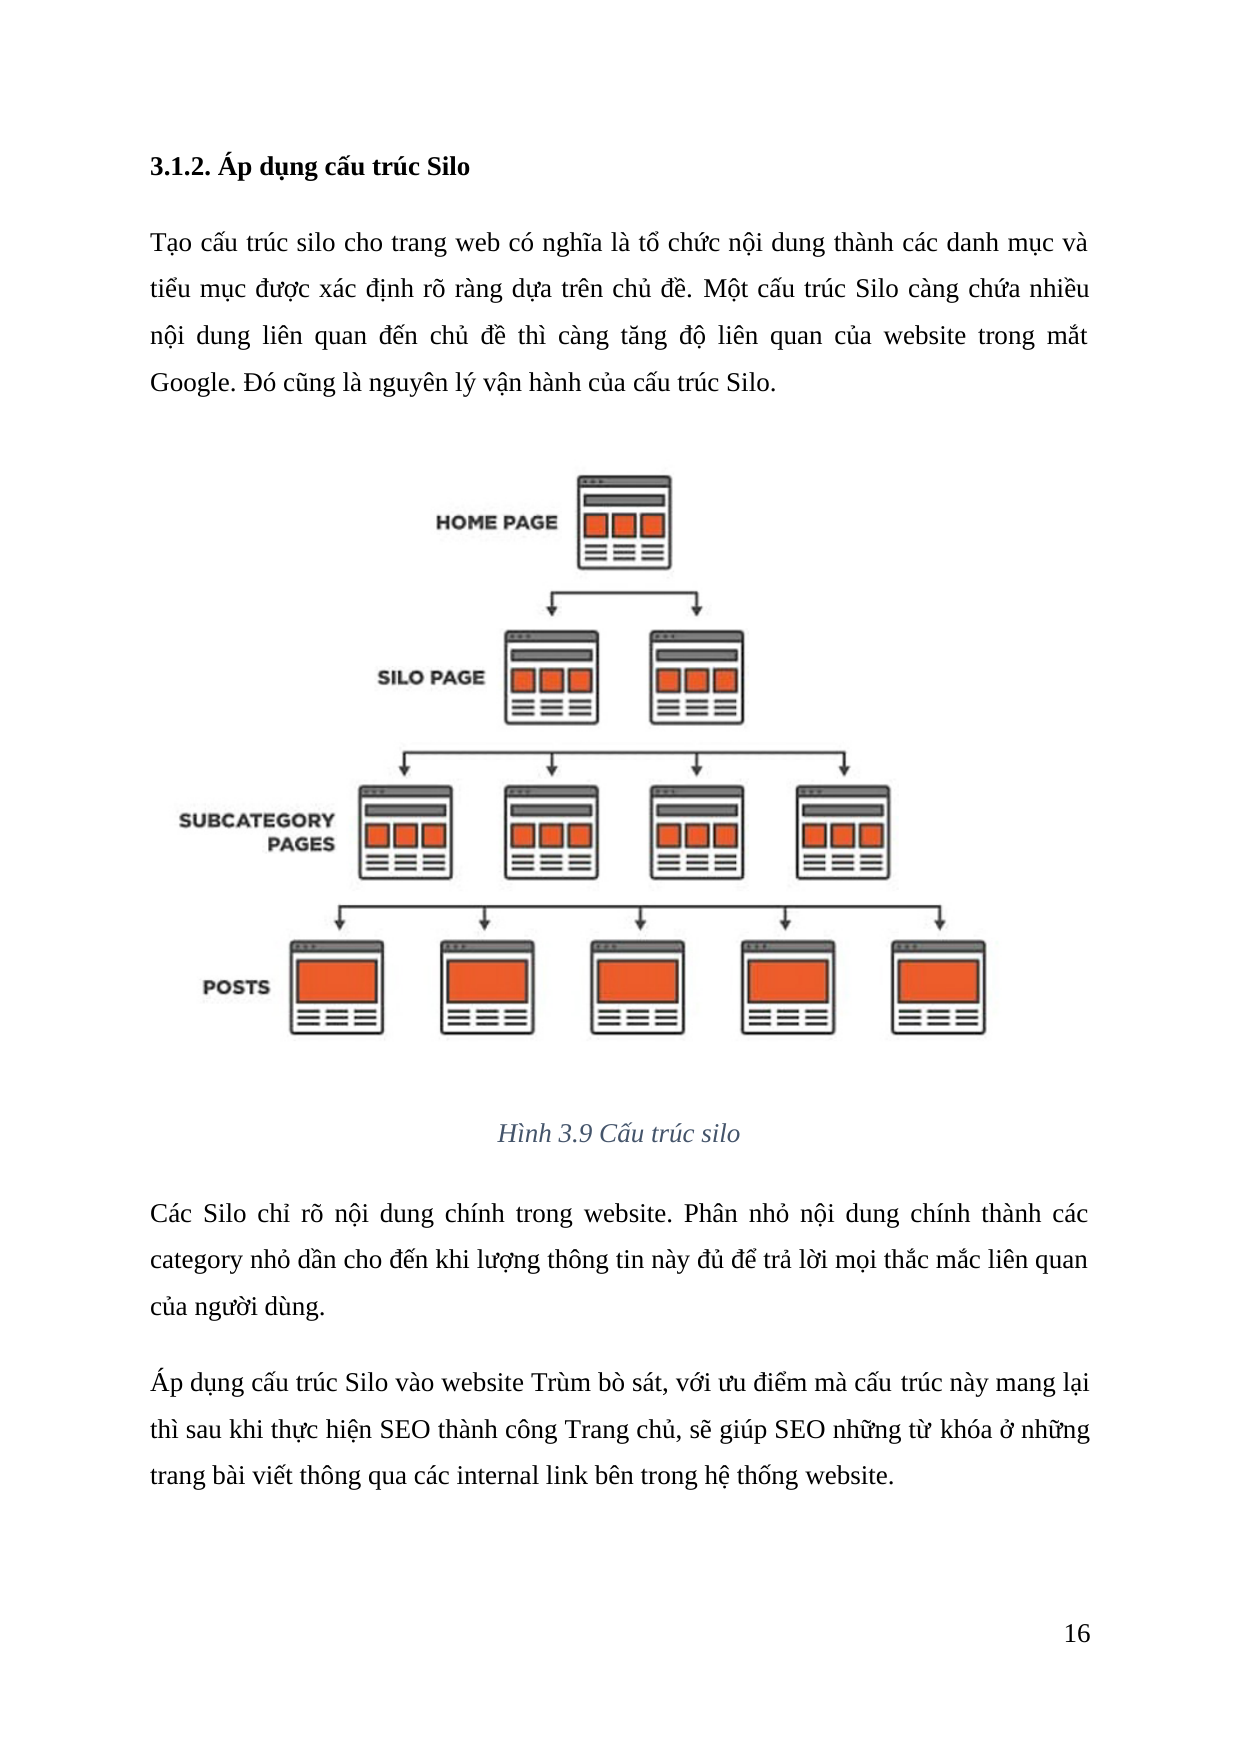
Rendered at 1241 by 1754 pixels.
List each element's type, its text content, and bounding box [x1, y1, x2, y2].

text Hình . Cấu trúc silo [150, 1117, 1090, 1148]
text Áp dụng cấu trúc Silo vào website Trùm bò sát, với ưu điểm mà cấu trúc này mang lại thì sau khi thực hiện SEO thành công Trang chủ, sẽ giúp SEO những từ khóa ở những trang bài viết thông qua các internal link bên trong hệ thống website. [150, 1366, 1090, 1491]
text Tạo cấu trúc silo cho trang web có nghĩa là tổ chức nội dung thành các danh mục và tiểu mục được xác định rõ ràng dựa trên chủ đề. Một cấu trúc Silo càng chứa nhiều nội dung liên quan đến chủ đề thì càng tăng độ liên quan của website trong mắt Google. Đó cũng là nguyên lý vận hành của cấu trúc Silo. [150, 257, 1090, 397]
subtitle 3.1.2. Áp dụng cấu trúc Silo [150, 150, 1090, 181]
text Các Silo chỉ rõ nội dung chính trong website. Phân nhỏ nội dung chính thành các category nhỏ dần cho đến khi lượng thông tin này đủ để trả lời mọi thắc mắc liên quan của người dùng. [150, 1197, 1090, 1321]
picture [150, 441, 1086, 1074]
